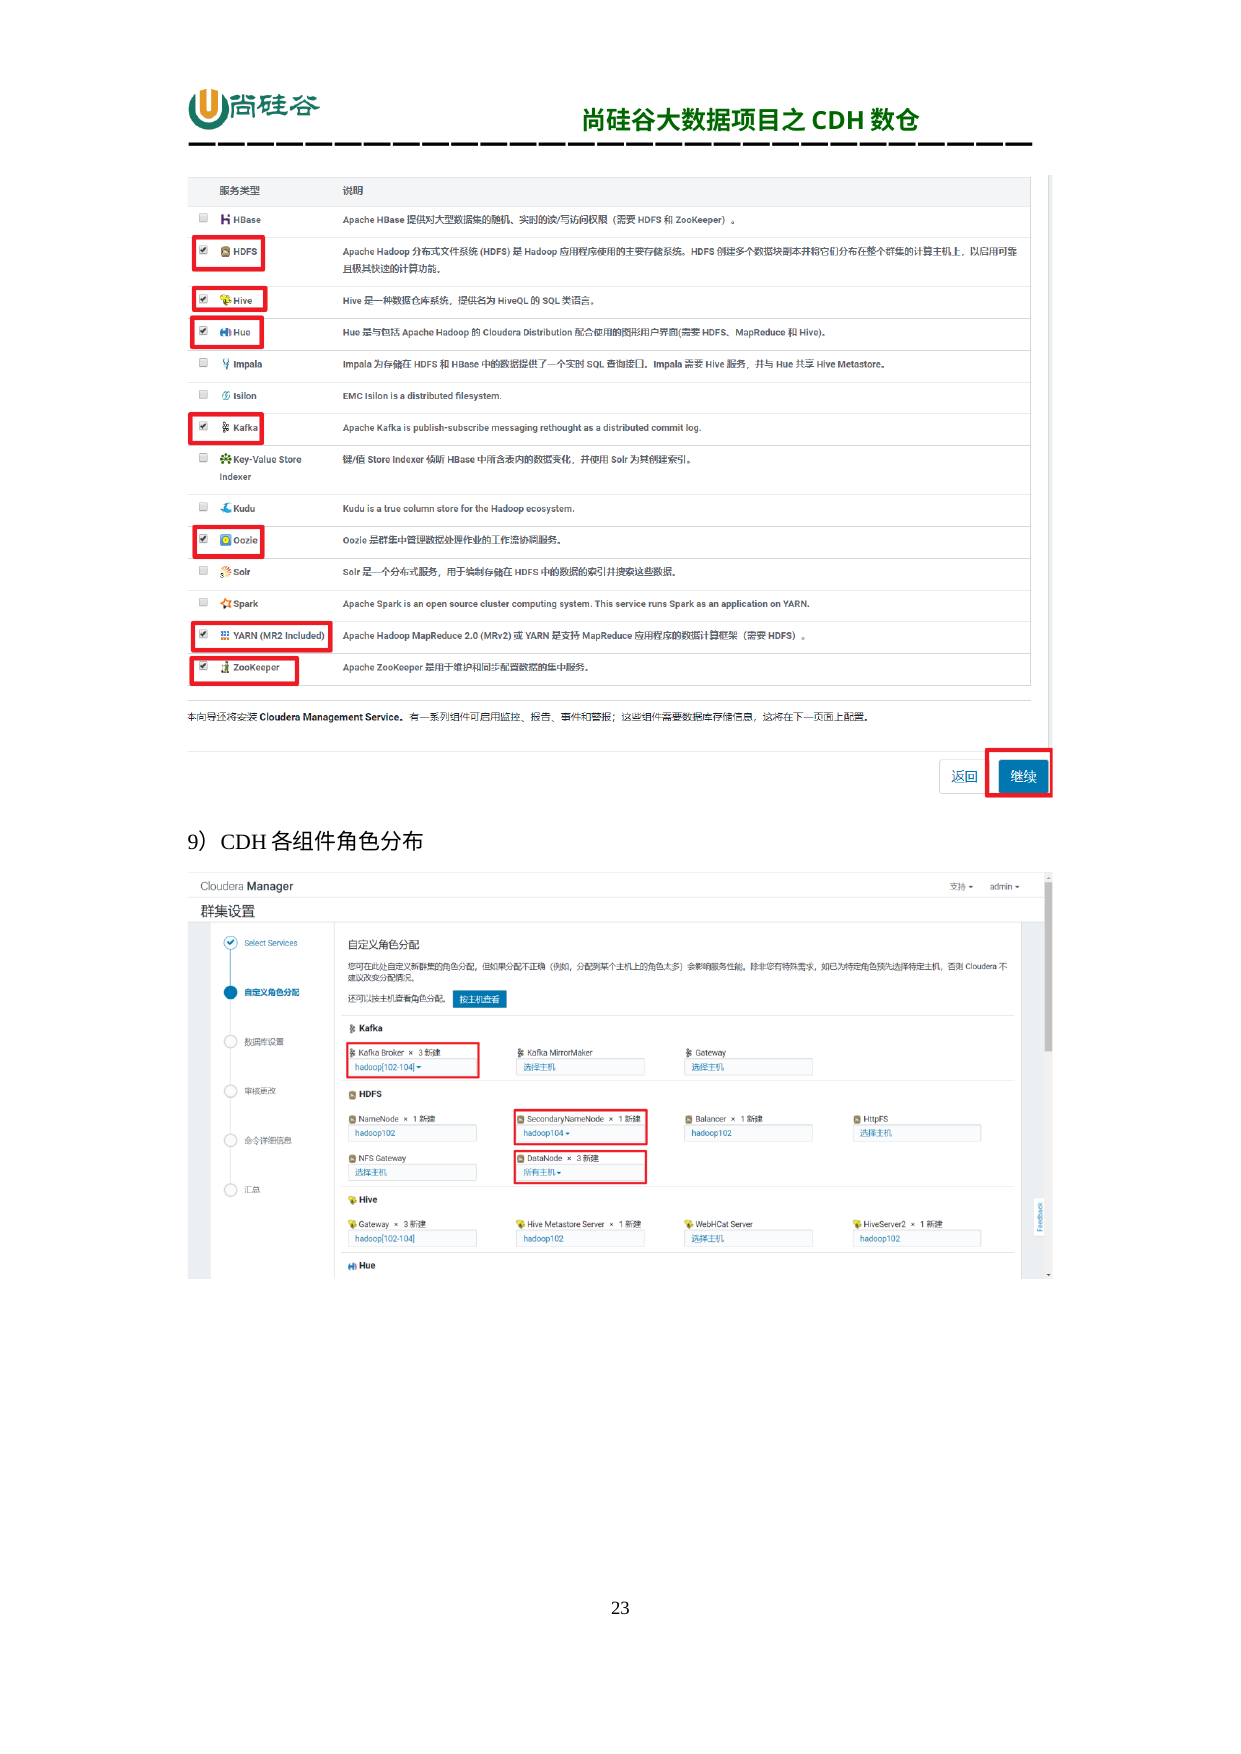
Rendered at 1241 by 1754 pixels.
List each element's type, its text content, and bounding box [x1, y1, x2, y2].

picture [187, 175, 1053, 798]
picture [187, 88, 320, 130]
picture [187, 872, 1053, 1279]
text 9）CDH各组件角色分布 [187, 824, 1053, 856]
